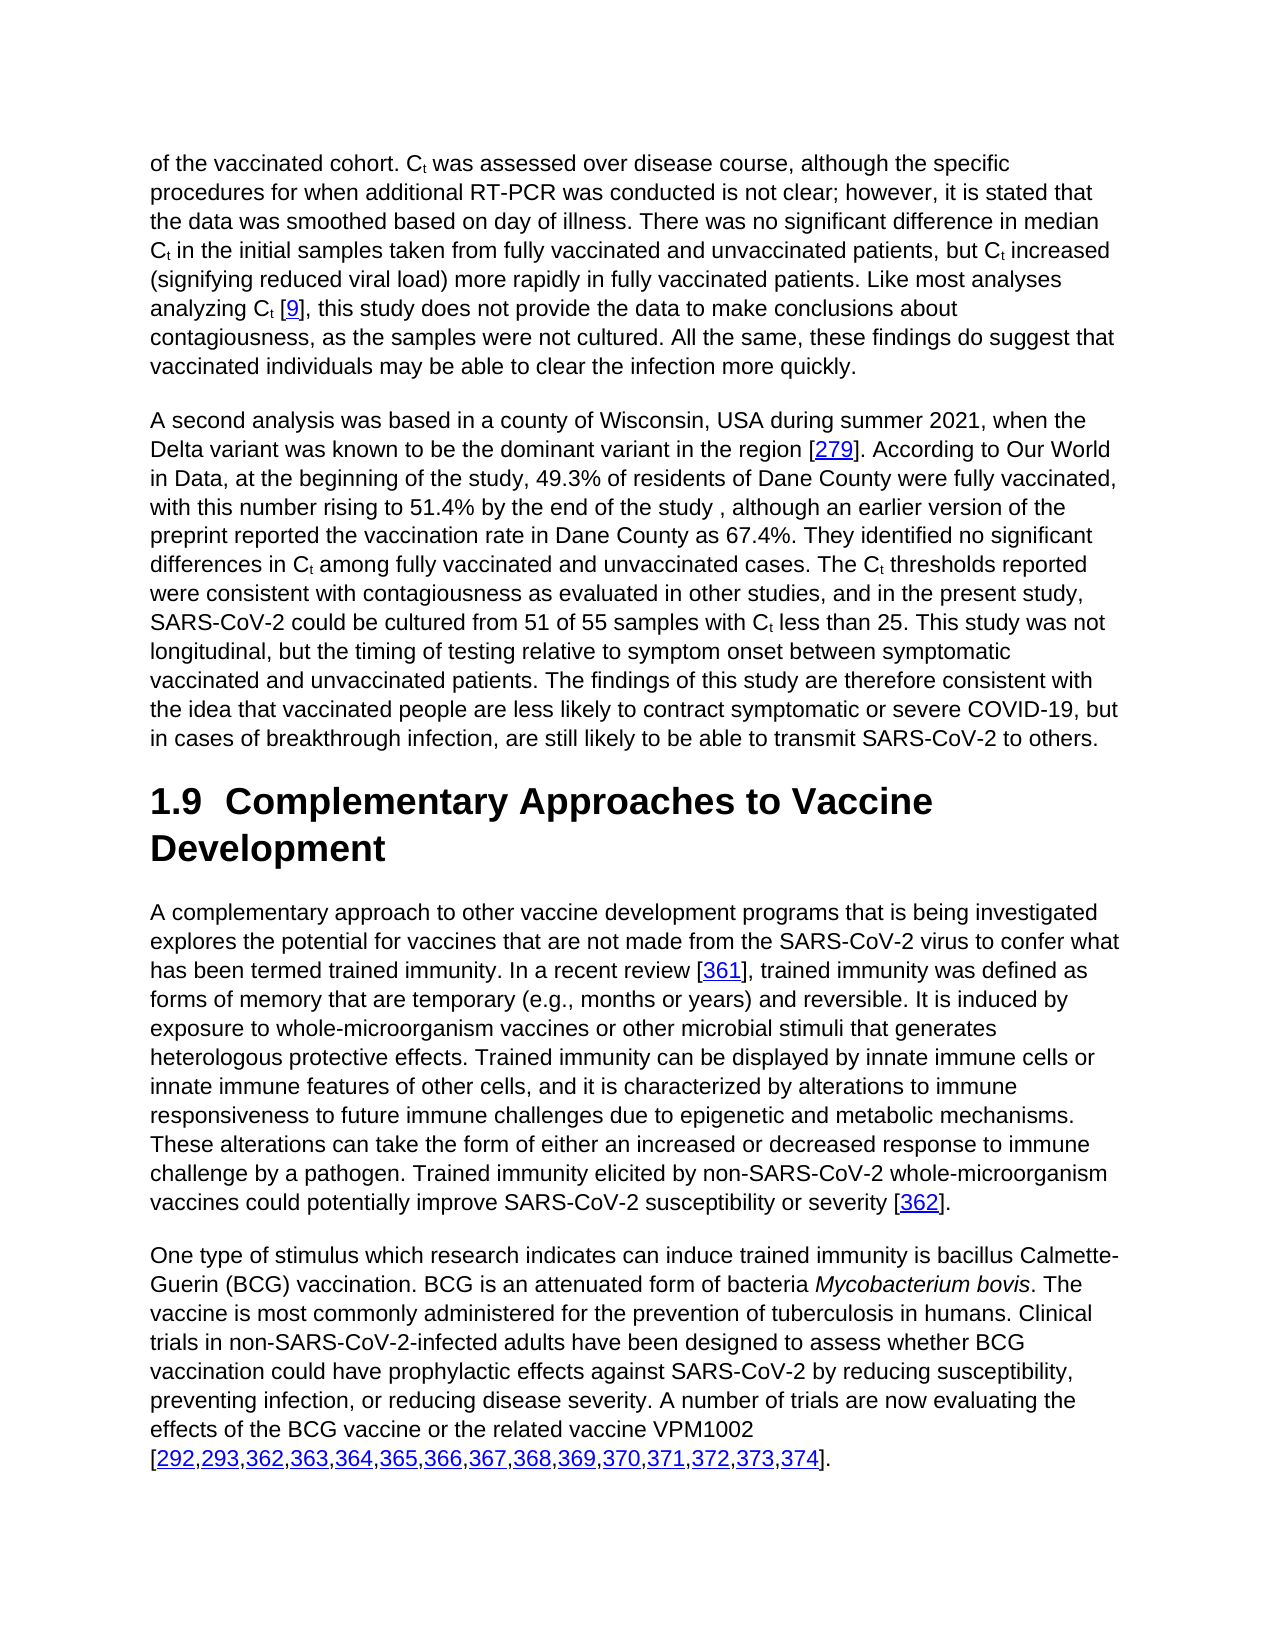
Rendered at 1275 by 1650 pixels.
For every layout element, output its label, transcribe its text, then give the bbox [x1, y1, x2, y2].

text A second analysis was based in a county of Wisconsin, USA during summer 2021, when the Delta variant was known to be the dominant variant in the region [279]. According to Our World in Data, at the beginning of the study, 49.3% of residents of Dane County were fully vaccinated, with this number rising to 51.4% by the end of the study , although an earlier version of the preprint reported the vaccination rate in Dane County as 67.4%. They identified no significant differences in Ct among fully vaccinated and unvaccinated cases. The Ct thresholds reported were consistent with contagiousness as evaluated in other studies, and in the present study, SARS-CoV-2 could be cultured from 51 of 55 samples with Ct less than 25. This study was not longitudinal, but the timing of testing relative to symptom onset between symptomatic vaccinated and unvaccinated patients. The findings of this study are therefore consistent with the idea that vaccinated people are less likely to contract symptomatic or severe COVID-19, but in cases of breakthrough infection, are still likely to be able to transmit SARS-CoV-2 to others. [150, 407, 1125, 752]
text One type of stimulus which research indicates can induce trained immunity is bacillus Calmette-Guerin (BCG) vaccination. BCG is an attenuated form of bacteria Mycobacterium bovis. The vaccine is most commonly administered for the prevention of tuberculosis in humans. Clinical trials in non-SARS-CoV-2-infected adults have been designed to assess whether BCG vaccination could have prophylactic effects against SARS-CoV-2 by reducing susceptibility, preventing infection, or reducing disease severity. A number of trials are now evaluating the effects of the BCG vaccine or the related vaccine VPM1002 [292,293,362,363,364,365,366,367,368,369,370,371,372,373,374]. [150, 1242, 1125, 1472]
subtitle 1.9 Complementary Approaches to Vaccine Development [150, 779, 1125, 870]
text A complementary approach to other vaccine development programs that is being investigated explores the potential for vaccines that are not made from the SARS-CoV-2 virus to confer what has been termed trained immunity. In a recent review [361], trained immunity was defined as forms of memory that are temporary (e.g., months or years) and reversible. It is induced by exposure to whole-microorganism vaccines or other microbial stimuli that generates heterologous protective effects. Trained immunity can be displayed by innate immune cells or innate immune features of other cells, and it is characterized by alterations to immune responsiveness to future immune challenges due to epigenetic and metabolic mechanisms. These alterations can take the form of either an increased or decreased response to immune challenge by a pathogen. Trained immunity elicited by non-SARS-CoV-2 whole-microorganism vaccines could potentially improve SARS-CoV-2 susceptibility or severity [362]. [150, 899, 1125, 1215]
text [150, 150, 1125, 379]
